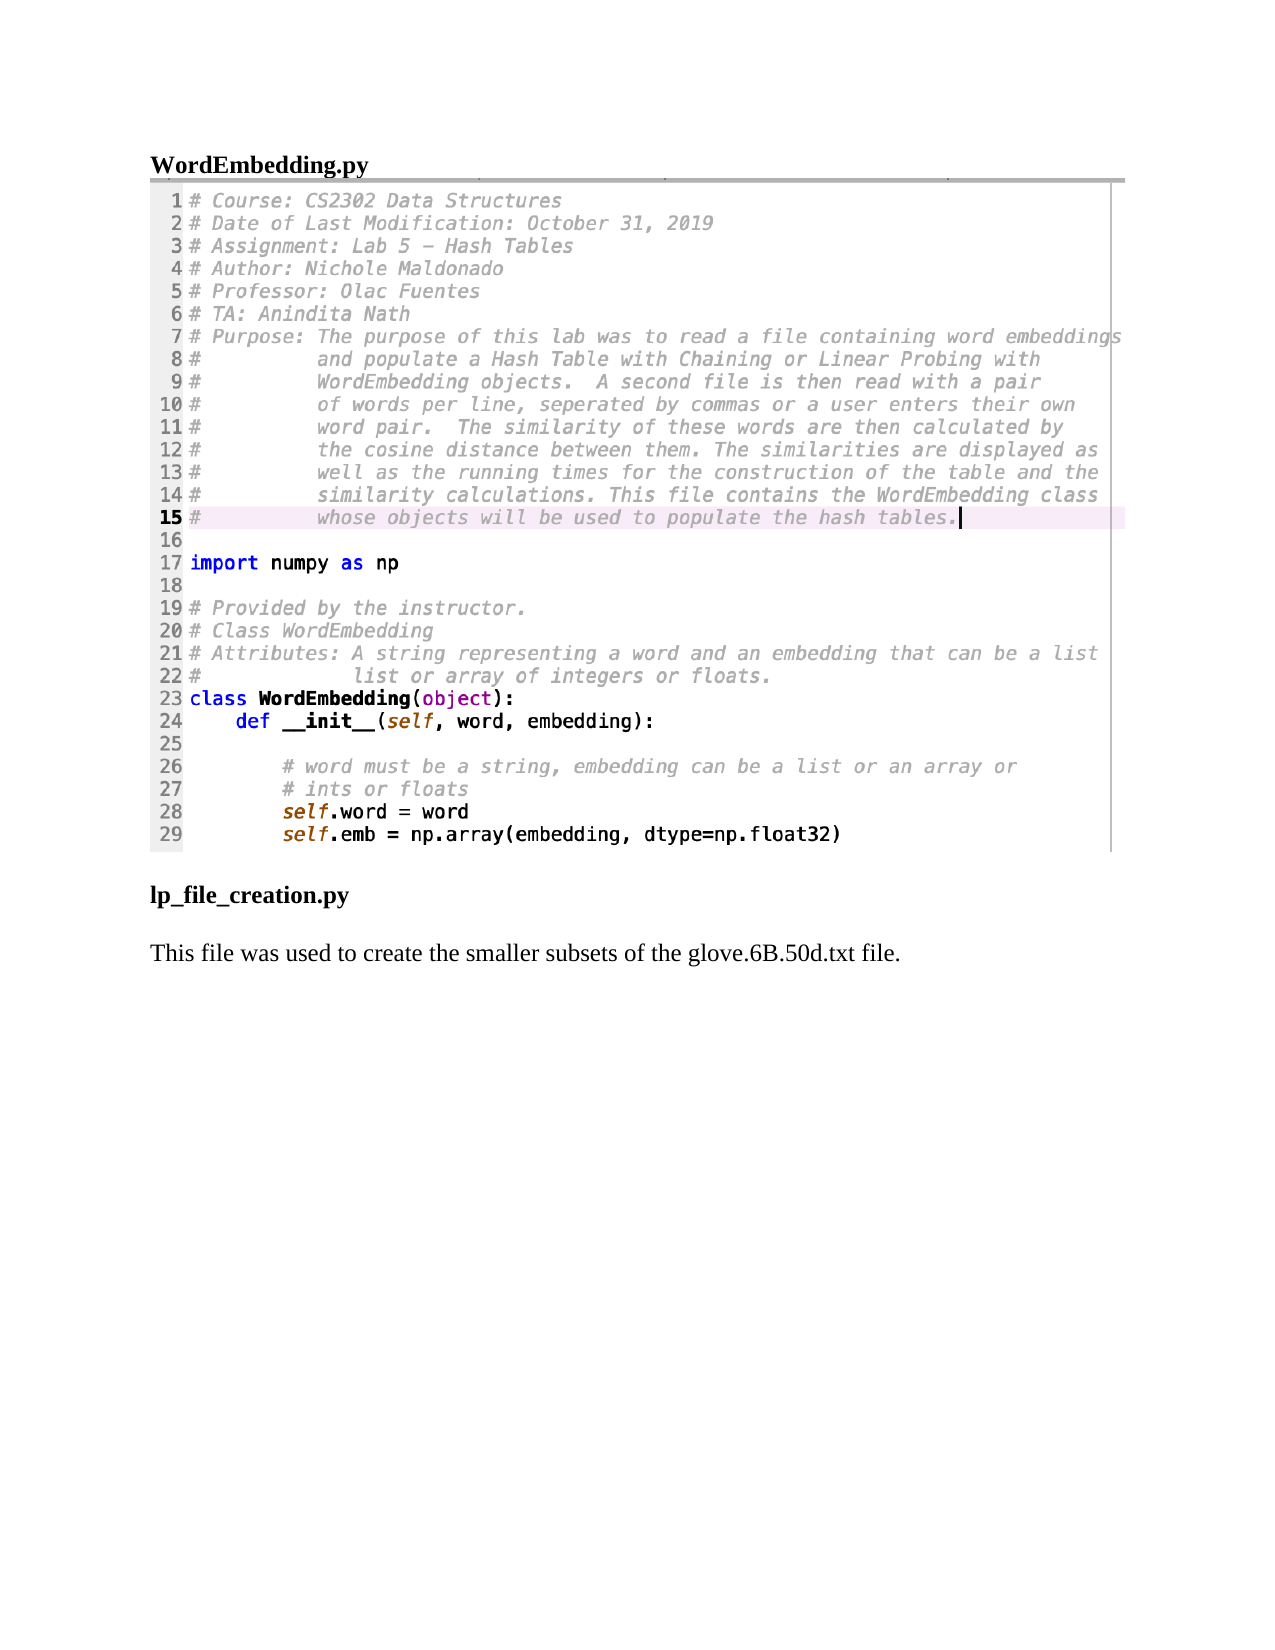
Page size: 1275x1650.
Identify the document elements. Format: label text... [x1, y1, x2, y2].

text lp_file_creation.py [150, 881, 1125, 909]
text This file was used to create the smaller subsets of the glove.6B.50d.txt file. [150, 938, 1125, 967]
text WordEmbedding.py [150, 150, 1125, 178]
picture [150, 178, 1125, 852]
